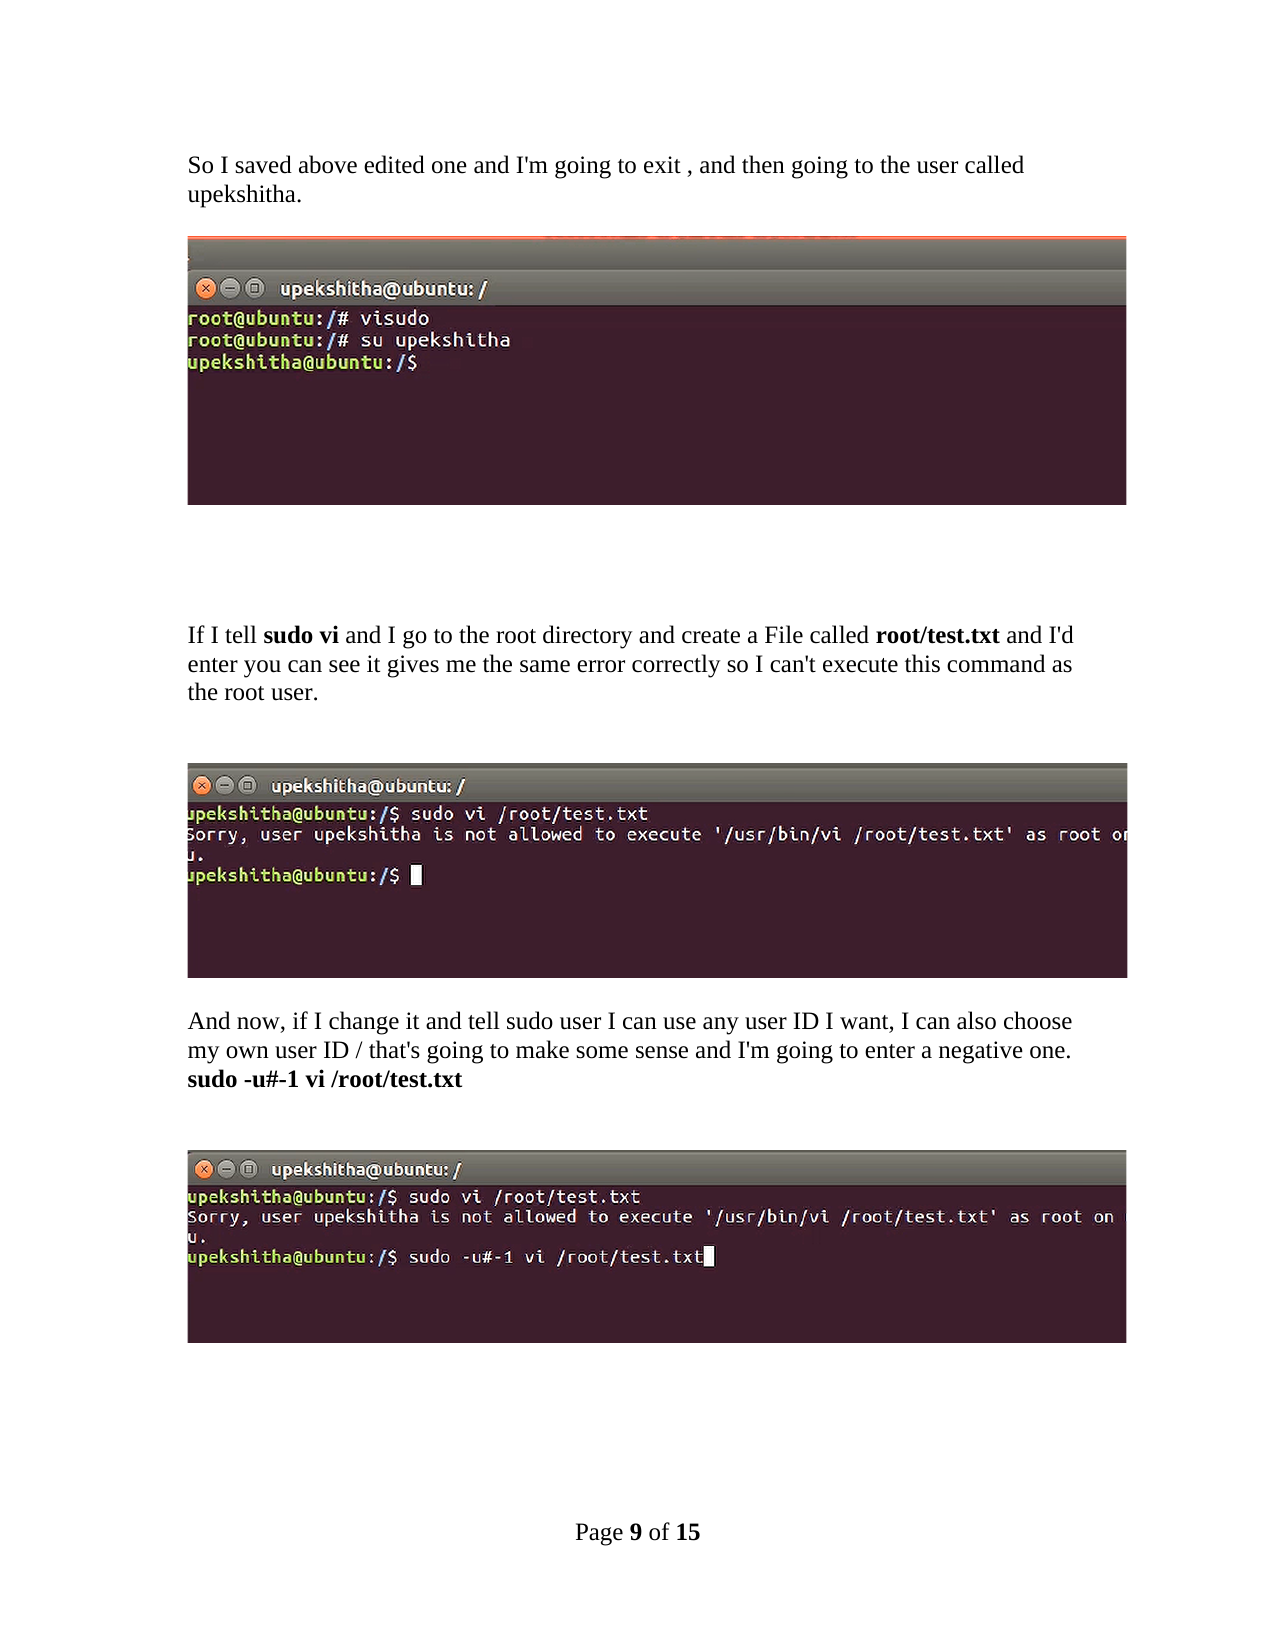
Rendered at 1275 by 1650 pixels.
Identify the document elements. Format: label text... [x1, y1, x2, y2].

picture [187, 236, 1127, 505]
picture [187, 763, 1128, 978]
text sudo -u#-1 vi /root/test.txt [187, 1064, 1087, 1092]
text And now, if I change it and tell sudo user I can use any user ID I want, I can also choose my own user ID / that's going to make some sense and I'm going to enter a negative one. [187, 1006, 1087, 1064]
text So I saved above edited one and I'm going to exit , and then going to the user called upekshitha. [187, 150, 1087, 207]
picture [187, 1150, 1127, 1343]
text If I tell sudo vi and I go to the root directory and create a File called root/test.txt and I'd enter you can see it gives me the same error correctly so I can't execute this command as the root user. [187, 620, 1087, 706]
